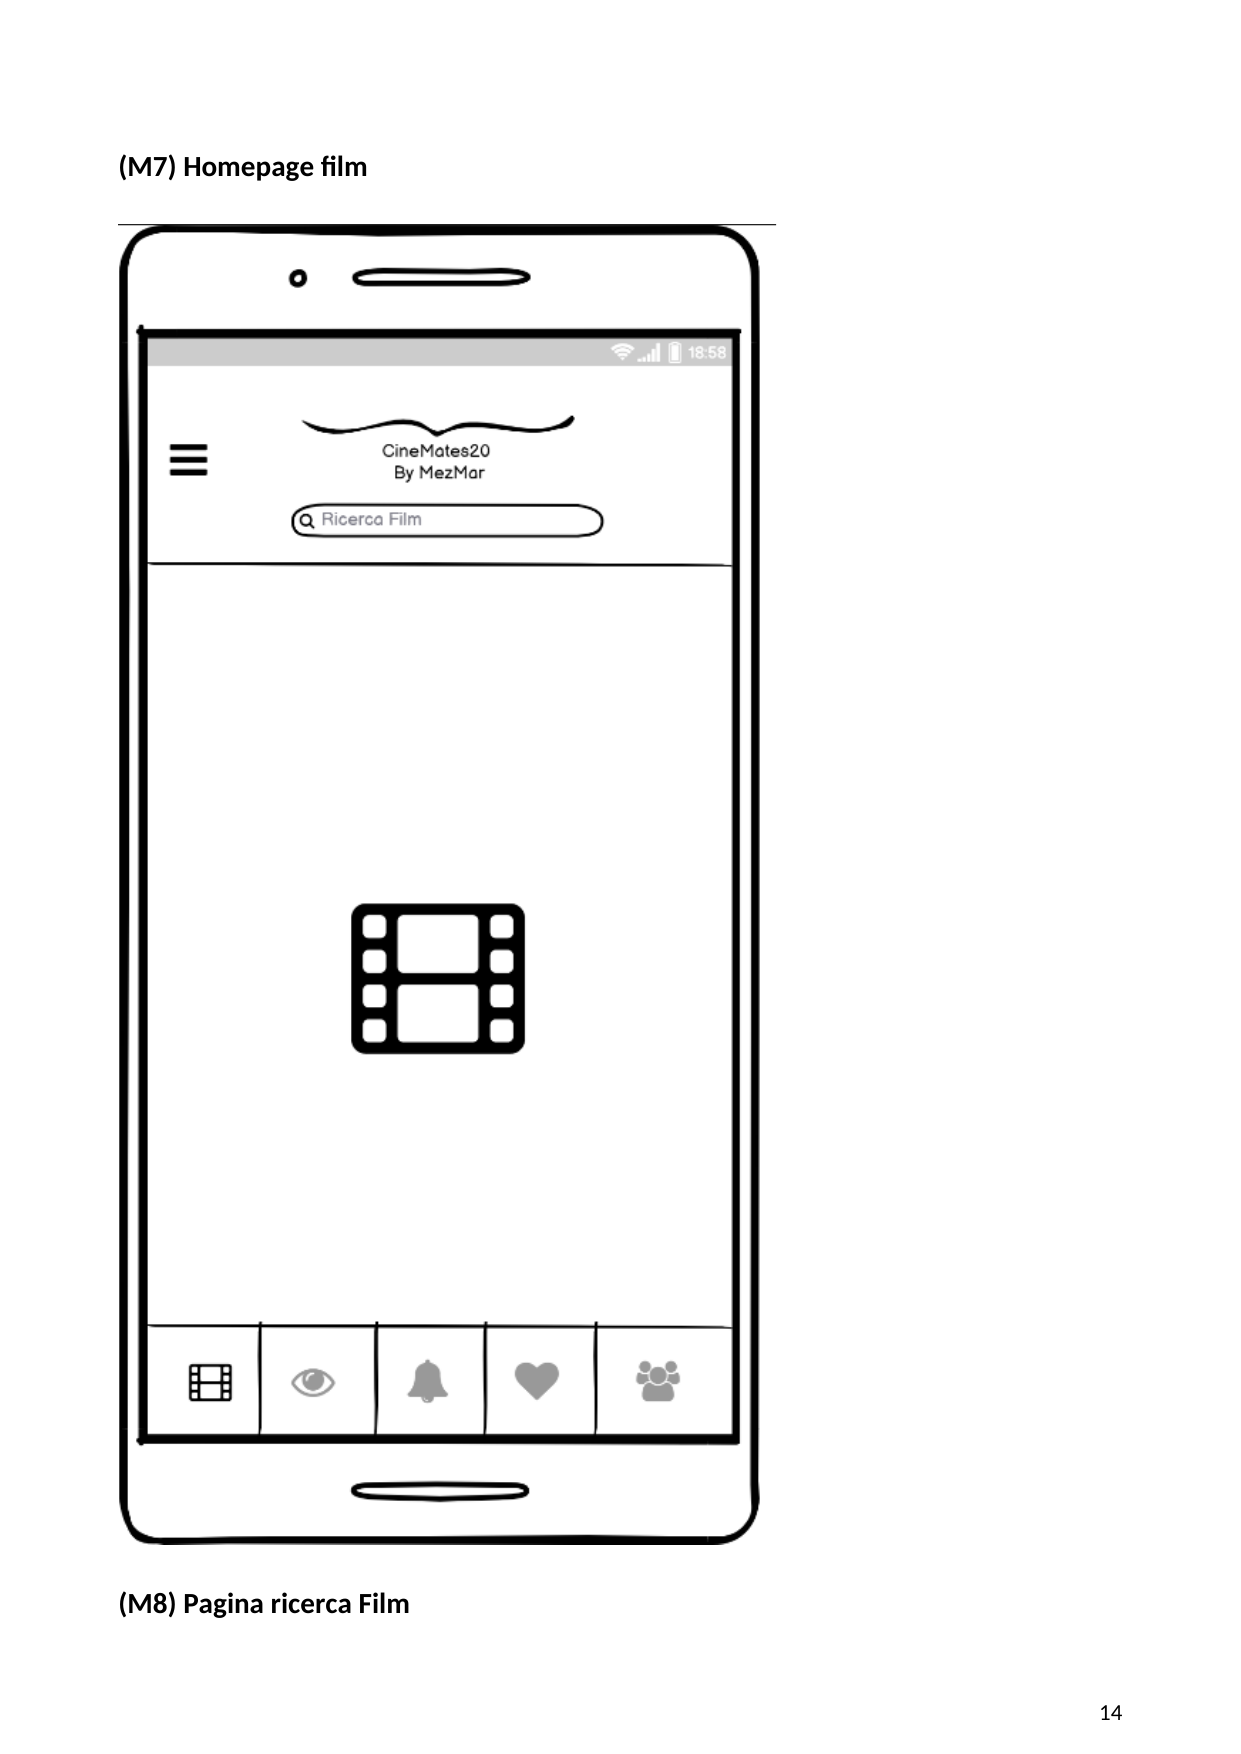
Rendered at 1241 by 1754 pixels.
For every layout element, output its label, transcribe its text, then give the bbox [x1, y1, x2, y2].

picture [118, 224, 777, 1545]
text (M8) Pagina ricerca Film [118, 1585, 1122, 1621]
text (M7) Homepage film [118, 148, 1122, 183]
